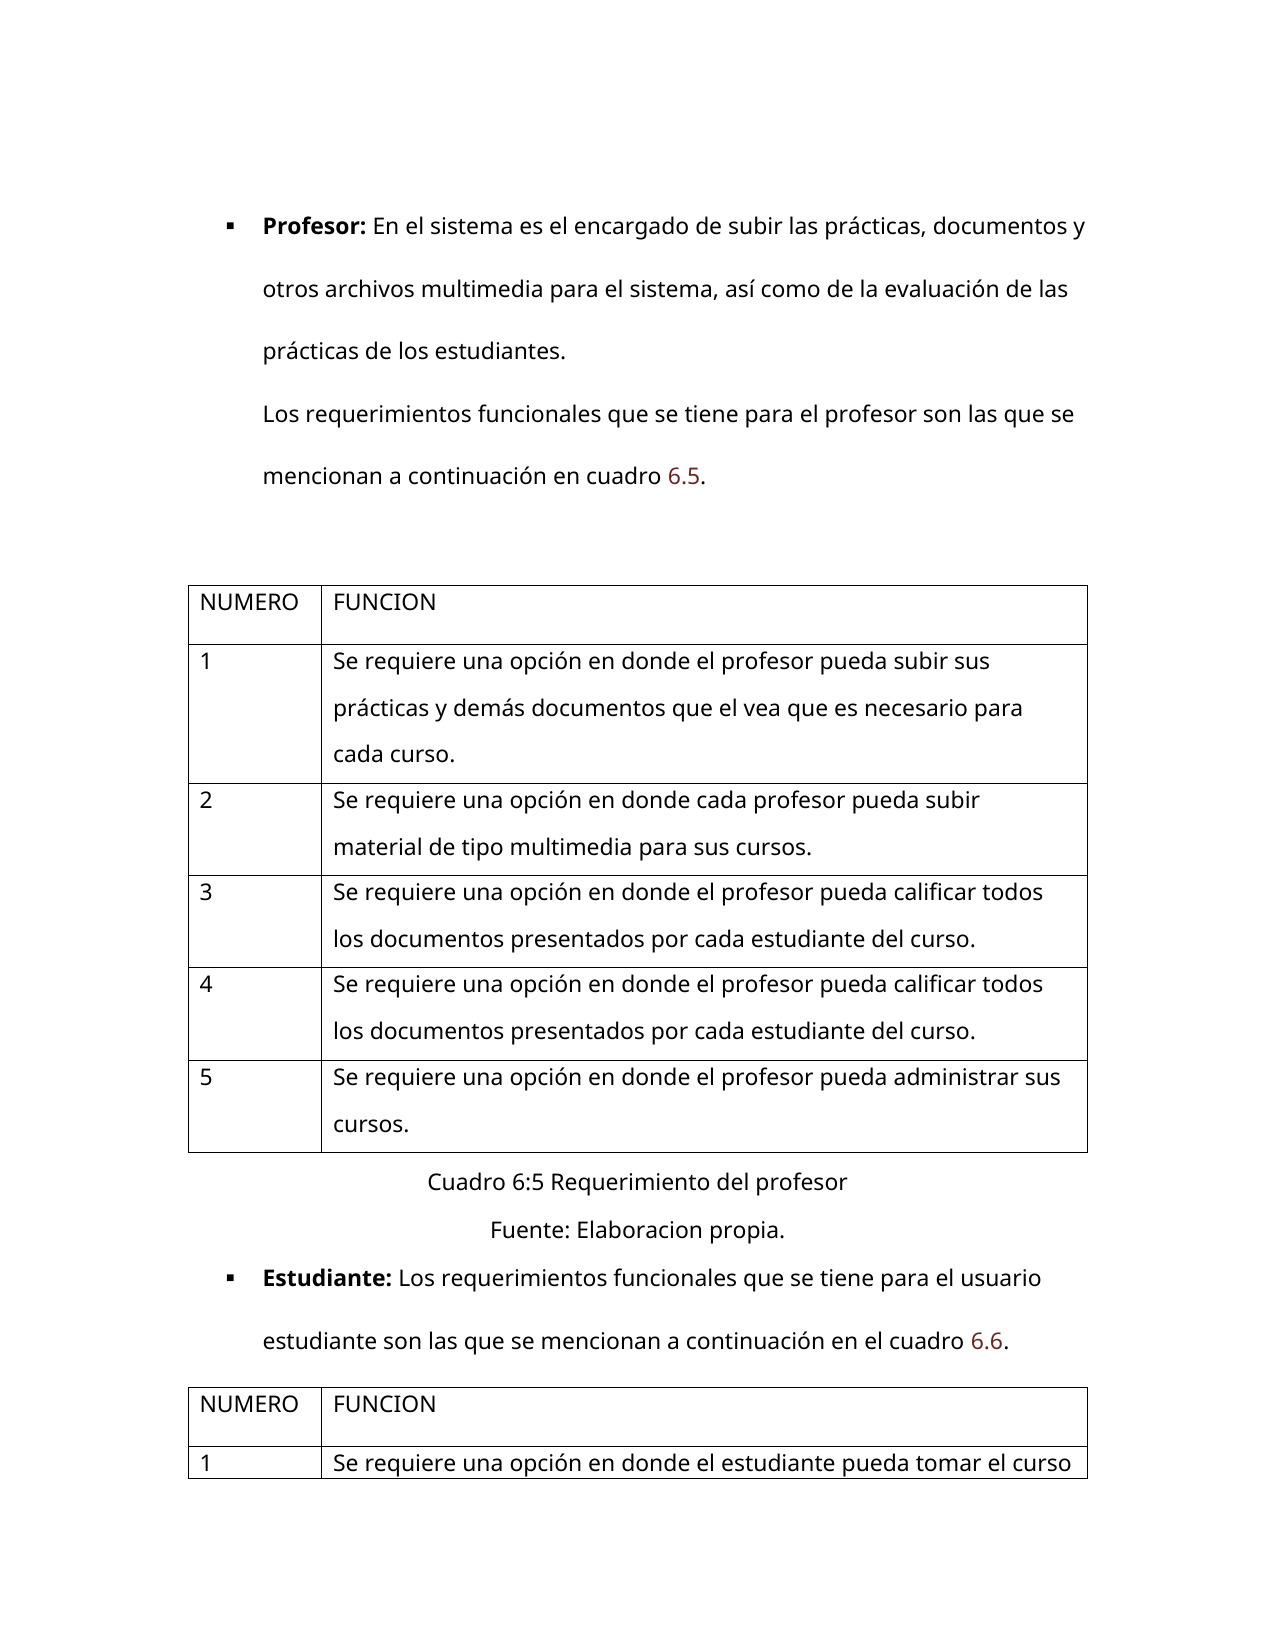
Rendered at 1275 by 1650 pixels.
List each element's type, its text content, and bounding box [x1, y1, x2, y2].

table_header NUMERO [189, 586, 321, 643]
table_cell 1 [189, 1447, 321, 1478]
table_cell Se requiere una opción en donde el profesor pueda administrar sus cursos. [322, 1061, 1087, 1152]
list Los requerimientos funcionales que se tiene para el profesor son las que se mencionan a continuación en cuadro 6.5. [262, 397, 1087, 491]
table_cell 5 [189, 1061, 321, 1152]
text Fuente: Elaboracion propia. [187, 1214, 1087, 1245]
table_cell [322, 1447, 1087, 1478]
table_cell 3 [189, 876, 321, 967]
table_cell 1 [189, 645, 321, 783]
list Estudiante: Los requerimientos funcionales que se tiene para el usuario estudiante son las que se mencionan a continuación en el cuadro 6.6. [225, 1262, 1087, 1356]
table_header NUMERO [189, 1388, 321, 1446]
table_header FUNCION [322, 586, 1087, 643]
text Cuadro 6:5 Requerimiento del profesor [187, 1165, 1087, 1197]
table_cell 4 [189, 968, 321, 1059]
table_cell Se requiere una opción en donde el profesor pueda subir sus prácticas y demás documentos que el vea que es necesario para cada curso. [322, 645, 1087, 783]
table_cell Se requiere una opción en donde el profesor pueda calificar todos los documentos presentados por cada estudiante del curso. [322, 968, 1087, 1059]
table_cell Se requiere una opción en donde cada profesor pueda subir material de tipo multimedia para sus cursos. [322, 784, 1087, 875]
list Profesor: En el sistema es el encargado de subir las prácticas, documentos y otros archivos multimedia para el sistema, así como de la evaluación de las prácticas de los estudiantes. [225, 210, 1087, 366]
table_cell 2 [189, 784, 321, 875]
table_header FUNCION [322, 1388, 1087, 1446]
table_cell Se requiere una opción en donde el profesor pueda calificar todos los documentos presentados por cada estudiante del curso. [322, 876, 1087, 967]
